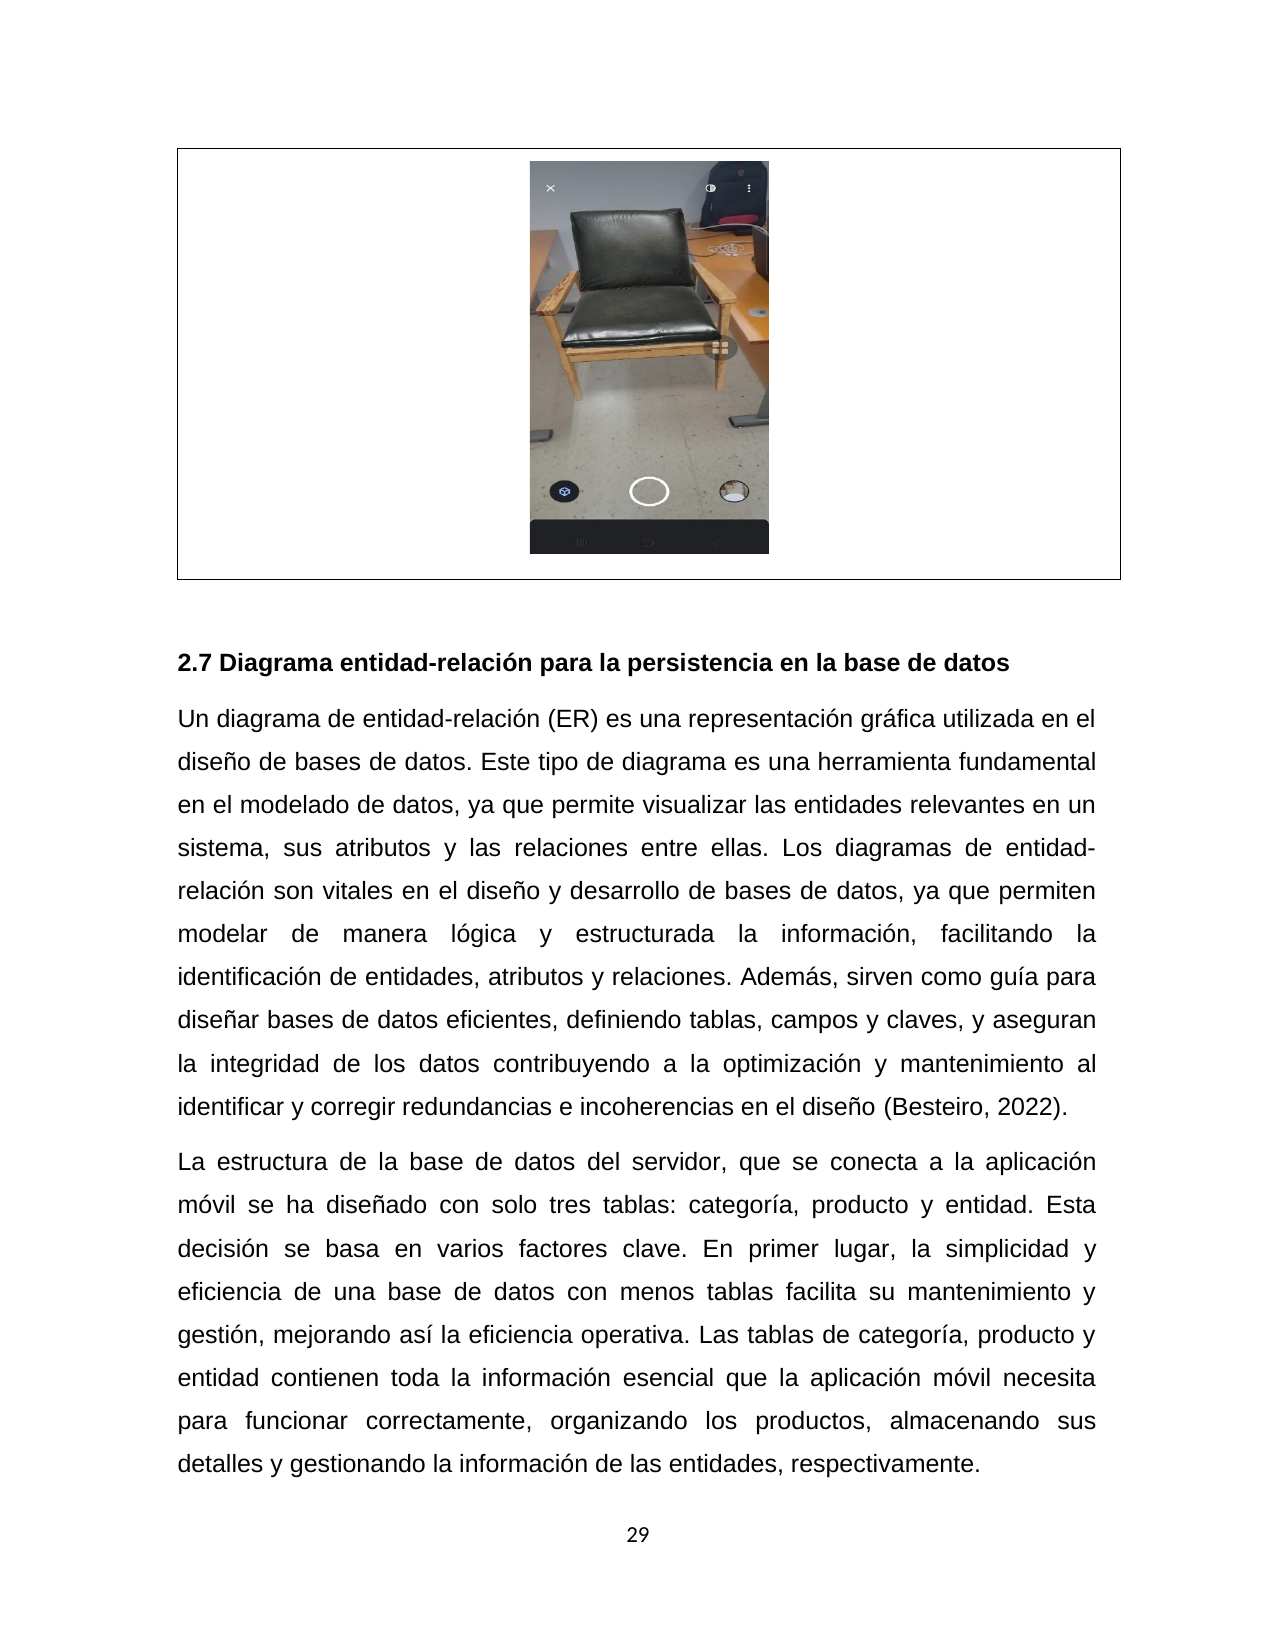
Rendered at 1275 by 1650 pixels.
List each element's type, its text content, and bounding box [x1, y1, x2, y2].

picture [529, 161, 769, 554]
text Un diagrama de entidad-relación (ER) es una representación gráfica utilizada en el diseño de bases de datos. Este tipo de diagrama es una herramienta fundamental en el modelado de datos, ya que permite visualizar las entidades relevantes en un sistema, sus atributos y las relaciones entre ellas. Los diagramas de entidad-relación son vitales en el diseño y desarrollo de bases de datos, ya que permiten modelar de manera lógica y estructurada la información, facilitando la identificación de entidades, atributos y relaciones. Además, sirven como guía para diseñar bases de datos eficientes, definiendo tablas, campos y claves, y aseguran la integridad de los datos contribuyendo a la optimización y mantenimiento al identificar y corregir redundancias e incoherencias en el diseño (Besteiro, 2022). [177, 704, 1098, 1121]
text La estructura de la base de datos del servidor, que se conecta a la aplicación móvil se ha diseñado con solo tres tablas: categoría, producto y entidad. Esta decisión se basa en varios factores clave. En primer lugar, la simplicidad y eficiencia de una base de datos con menos tablas facilita su mantenimiento y gestión, mejorando así la eficiencia operativa. Las tablas de categoría, producto y entidad contienen toda la información esencial que la aplicación móvil necesita para funcionar correctamente, organizando los productos, almacenando sus detalles y gestionando la información de las entidades, respectivamente. [177, 1147, 1098, 1478]
subtitle 2.7 Diagrama entidad-relación para la persistencia en la base de datos [177, 648, 1098, 677]
table_cell [178, 149, 1120, 579]
